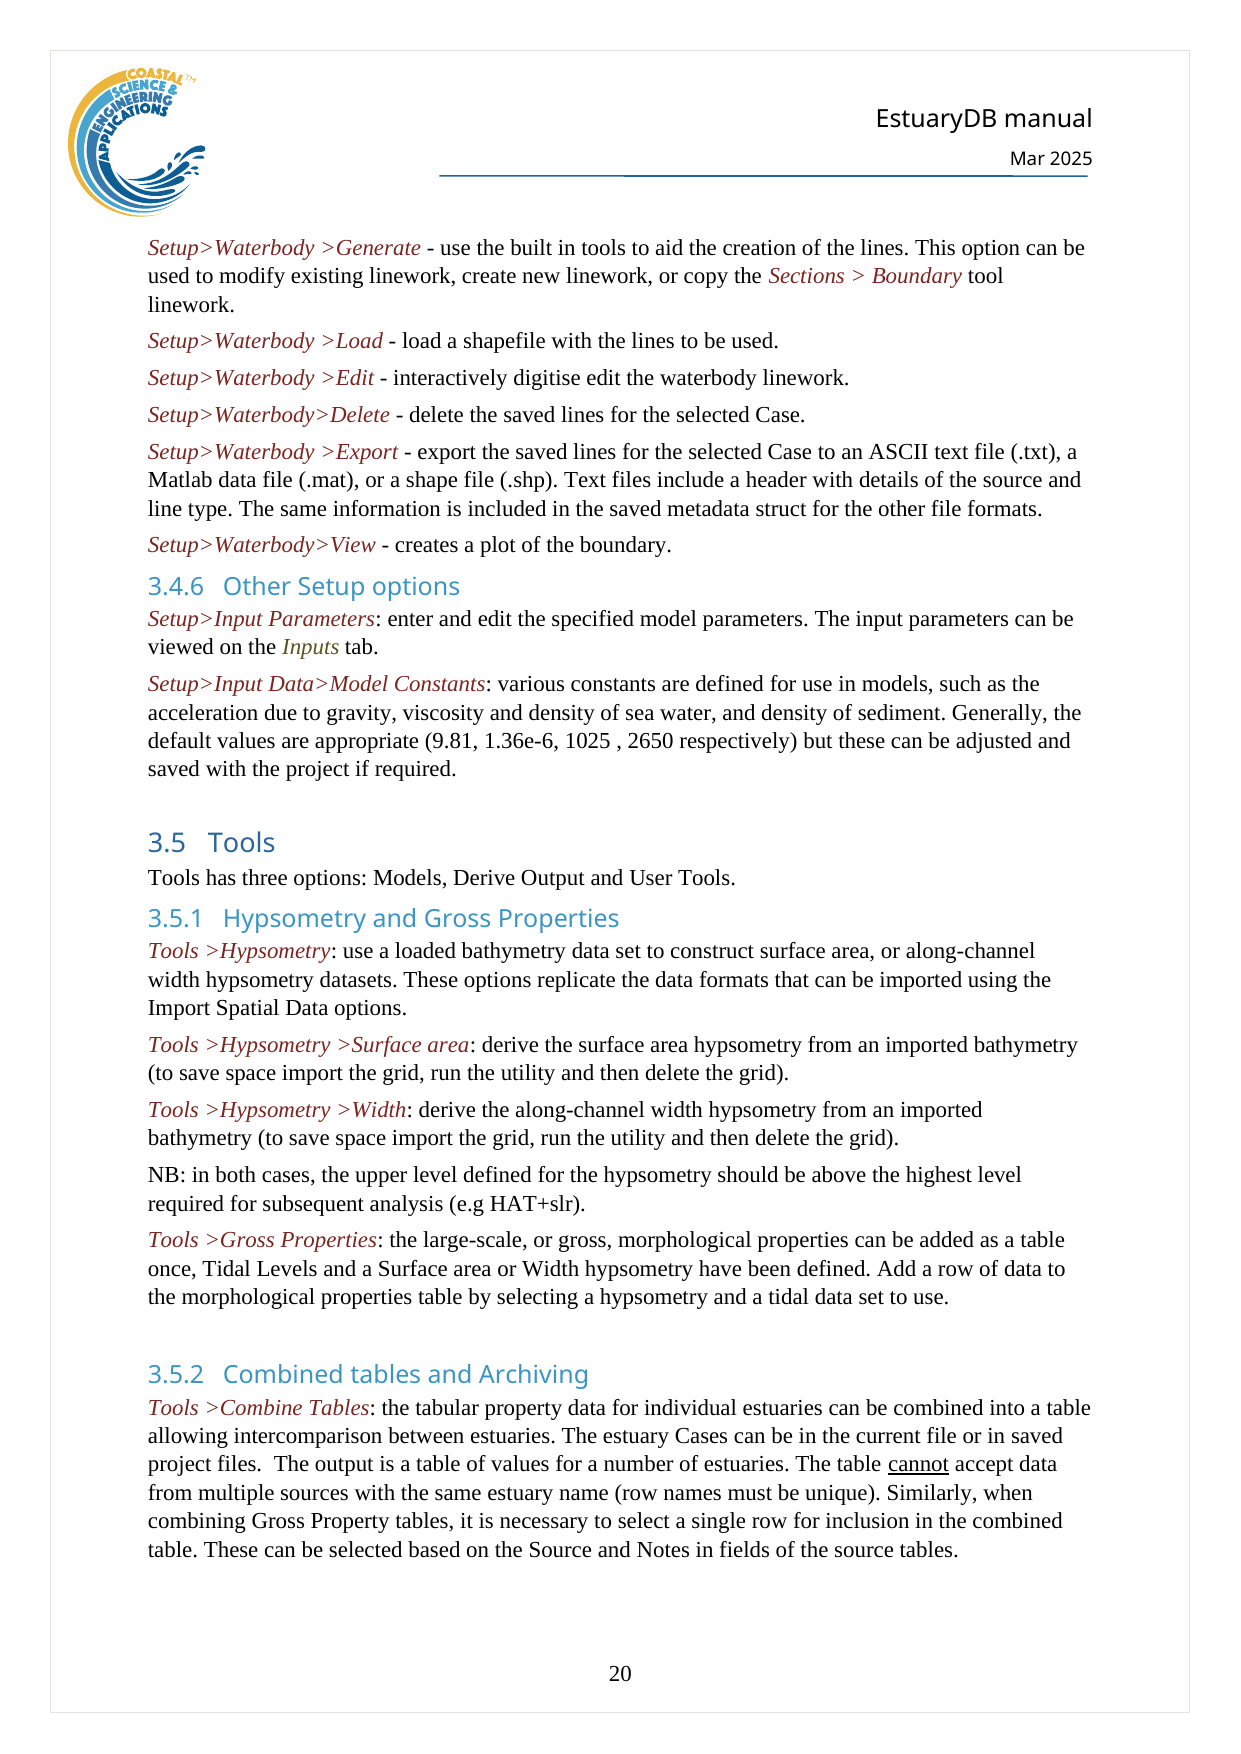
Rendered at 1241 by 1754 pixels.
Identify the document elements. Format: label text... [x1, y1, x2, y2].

text NB: in both cases, the upper level defined for the hypsometry should be above the highest level required for subsequent analysis (e.g HAT+slr). [148, 1161, 1093, 1216]
text Setup>Waterbody >Edit - interactively digitise edit the waterbody linework. [148, 364, 1093, 391]
text Setup>Waterbody >Export - export the saved lines for the selected Case to an ASCII text file (.txt), a Matlab data file (.mat), or a shape file (.shp). Text files include a header with details of the source and line type. The same information is included in the saved metadata struct for the other file formats. [148, 438, 1093, 521]
text Tools >Gross Properties: the large-scale, or gross, morphological properties can be added as a table once, Tidal Levels and a Surface area or Width hypsometry have been defined. Add a row of data to the morphological properties table by selecting a hypsometry and a tidal data set to use. [148, 1226, 1093, 1310]
text Tools >Combine Tables: the tabular property data for individual estuaries can be combined into a table allowing intercomparison between estuaries. The estuary Cases can be in the current file or in saved project files. The output is a table of values for a number of estuaries. The table cannot accept data from multiple sources with the same estuary name (row names must be unique). Similarly, when combining Gross Property tables, it is necessary to select a single row for inclusion in the combined table. These can be selected based on the Source and Notes in fields of the source tables. [148, 1394, 1093, 1562]
subtitle Tools [148, 824, 1093, 861]
text Setup>Input Data>Model Constants: various constants are defined for use in models, such as the acceleration due to gravity, viscosity and density of sea water, and density of sediment. Generally, the default values are appropriate (9.81, 1.36e-6, 1025 , 2650 respectively) but these can be adjusted and saved with the project if required. [148, 670, 1093, 782]
subtitle Combined tables and Archiving [148, 1357, 1093, 1391]
text Setup>Input Parameters: enter and edit the specified model parameters. The input parameters can be viewed on the Inputs tab. [148, 605, 1093, 660]
subtitle Hypsometry and Gross Properties [148, 900, 1093, 934]
subtitle Other Setup options [148, 568, 1093, 602]
text Tools >Hypsometry >Surface area: derive the surface area hypsometry from an imported bathymetry (to save space import the grid, run the utility and then delete the grid). [148, 1031, 1093, 1086]
text Tools has three options: Models, Derive Output and User Tools. [148, 864, 1093, 890]
text Tools >Hypsometry >Width: derive the along-channel width hypsometry from an imported bathymetry (to save space import the grid, run the utility and then delete the grid). [148, 1096, 1093, 1151]
text Setup>Waterbody>Delete - delete the saved lines for the selected Case. [148, 401, 1093, 427]
text Setup>Waterbody >Generate - use the built in tools to aid the creation of the lines. This option can be used to modify existing linework, create new linework, or copy the Sections > Boundary tool linework. [148, 234, 1093, 317]
text Setup>Waterbody >Load - load a shapefile with the lines to be used. [148, 327, 1093, 354]
text Tools >Hypsometry: use a loaded bathymetry data set to construct surface area, or along-channel width hypsometry datasets. These options replicate the data formats that can be imported using the Import Spatial Data options. [148, 937, 1093, 1020]
text Setup>Waterbody>View - creates a plot of the boundary. [148, 531, 1093, 558]
